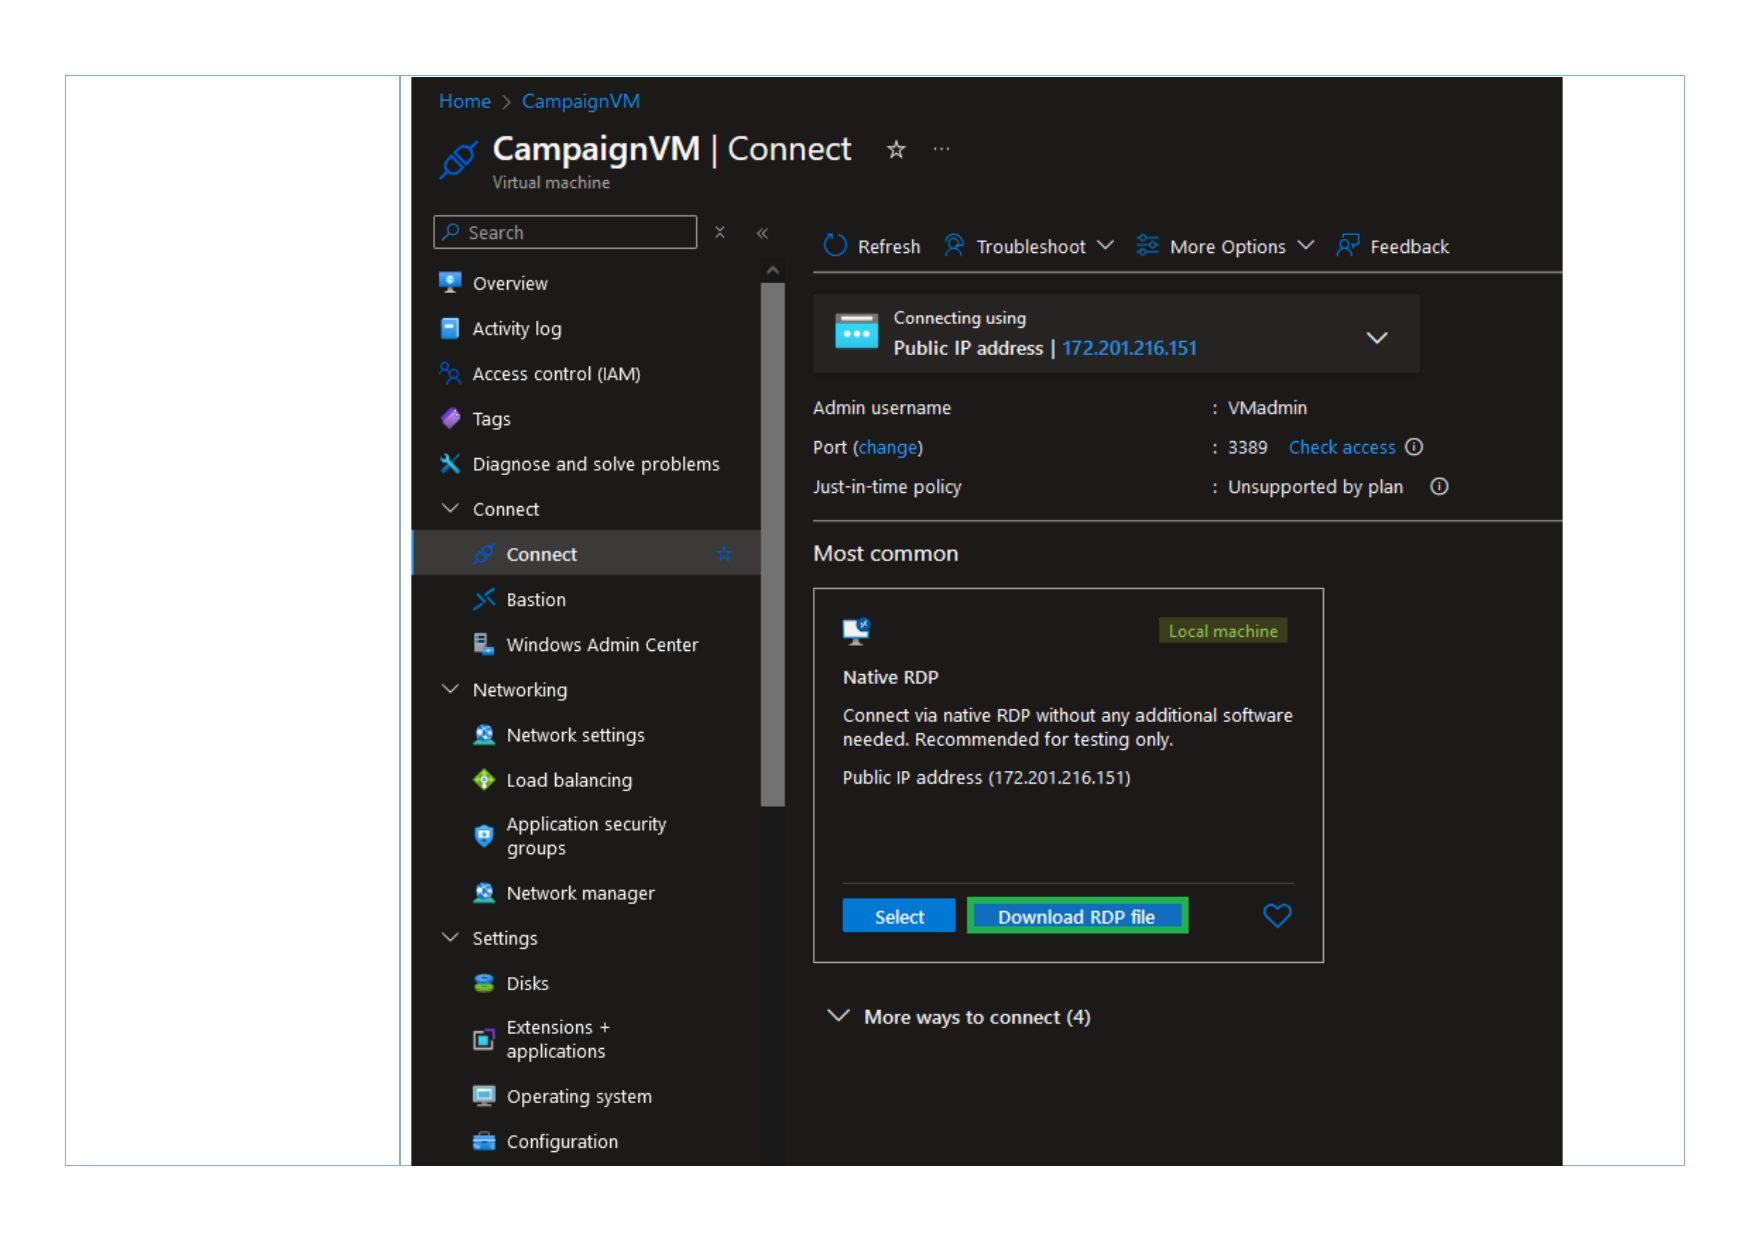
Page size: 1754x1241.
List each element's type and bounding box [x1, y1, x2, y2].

table_cell [401, 76, 1684, 1165]
table_cell [66, 76, 399, 1165]
picture [411, 77, 1563, 1166]
